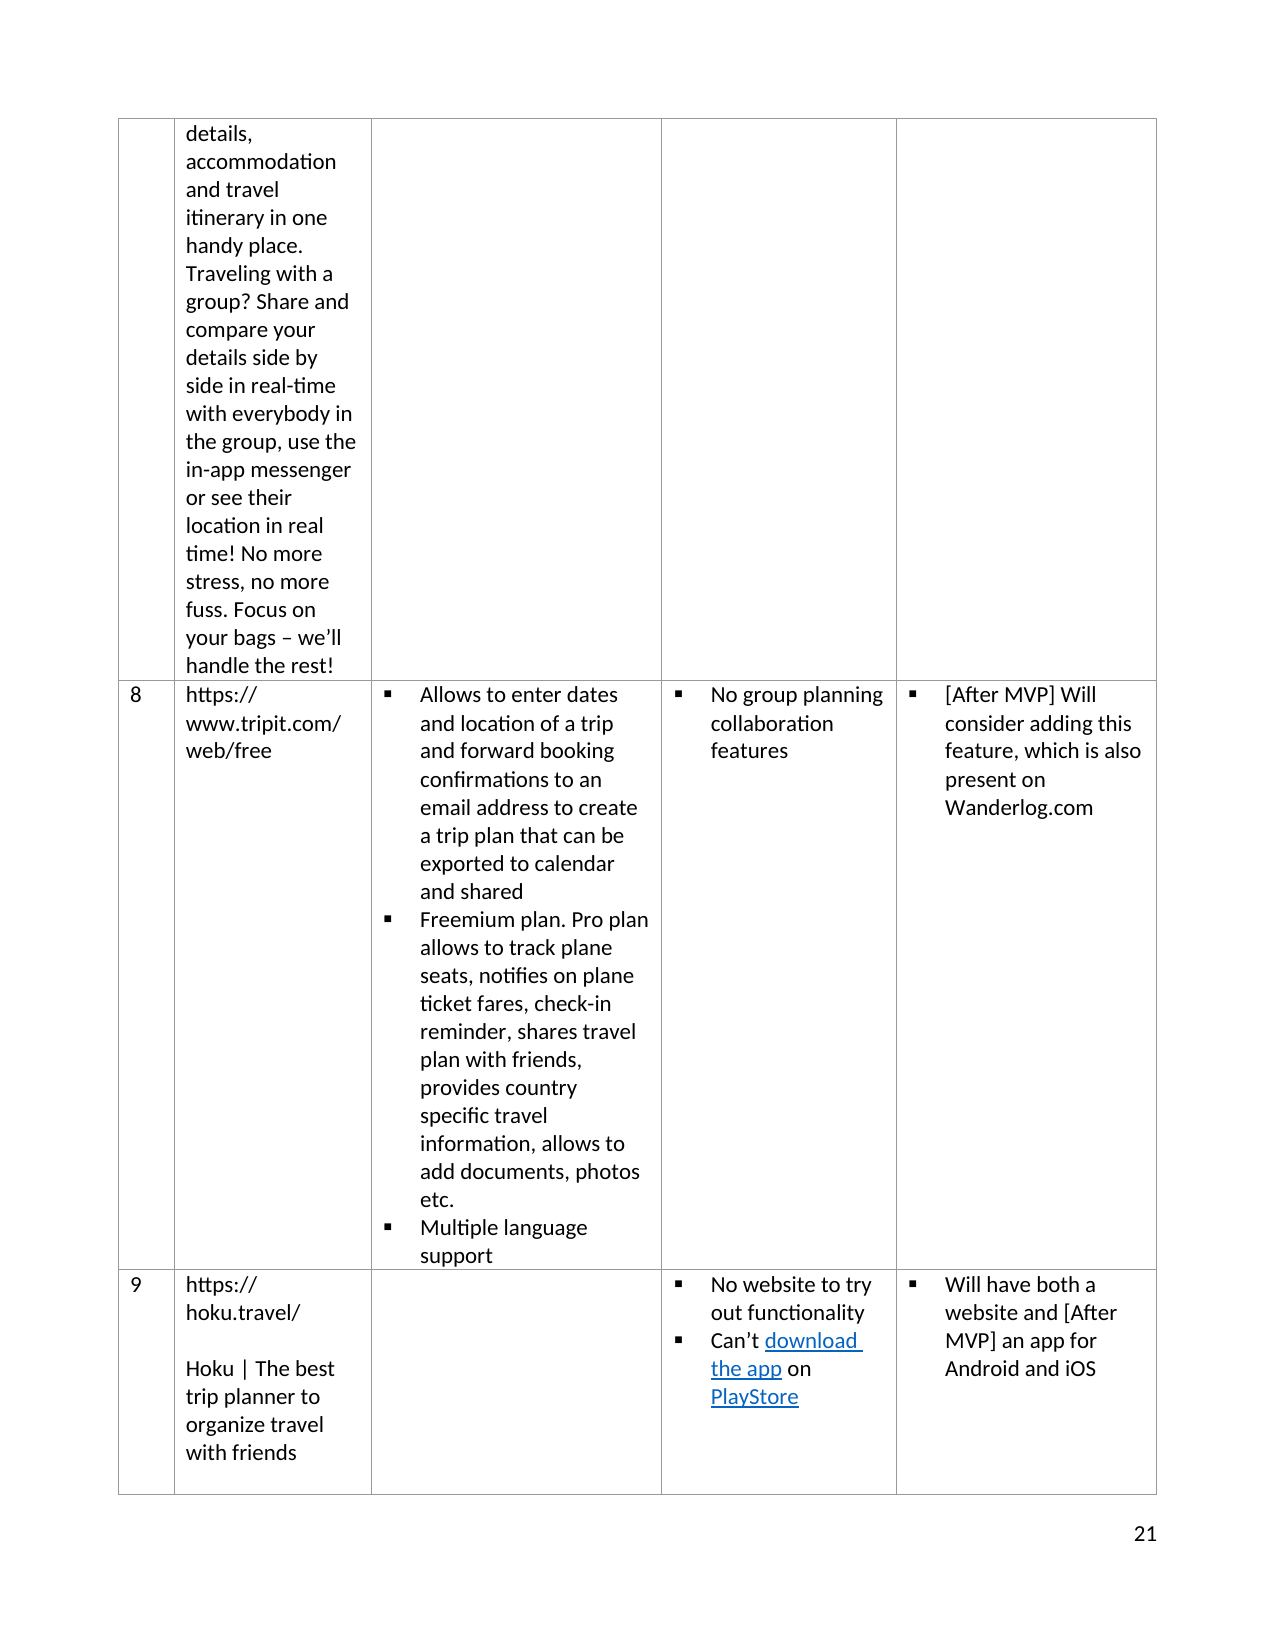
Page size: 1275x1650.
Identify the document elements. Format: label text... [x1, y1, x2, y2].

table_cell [662, 119, 896, 679]
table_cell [662, 1270, 896, 1494]
table_cell 8 [119, 681, 174, 1269]
table_cell Allows to enter dates and location of a trip and forward booking confirmations to an email address to create a trip plan that can be exported to calendar and shared Freemium plan. Pro plan allows to track plane seats, notifies on plane ticket fares, check-in reminder, shares travel plan with friends, provides country specific travel information, allows to add documents, photos etc. Multiple language support [372, 681, 661, 1269]
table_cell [372, 119, 661, 679]
table_cell 9 [119, 1270, 174, 1494]
table_cell https://www.tripit.com/web/free [175, 681, 371, 1269]
table_cell [372, 1270, 661, 1494]
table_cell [897, 119, 1156, 679]
table_cell No group planning collaboration features [662, 681, 896, 1269]
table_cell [175, 1270, 371, 1494]
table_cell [897, 1270, 1156, 1494]
table_cell 7 [119, 119, 174, 679]
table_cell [175, 119, 371, 679]
table_cell [After MVP] Will consider adding this feature, which is also present on Wanderlog.com [897, 681, 1156, 1269]
